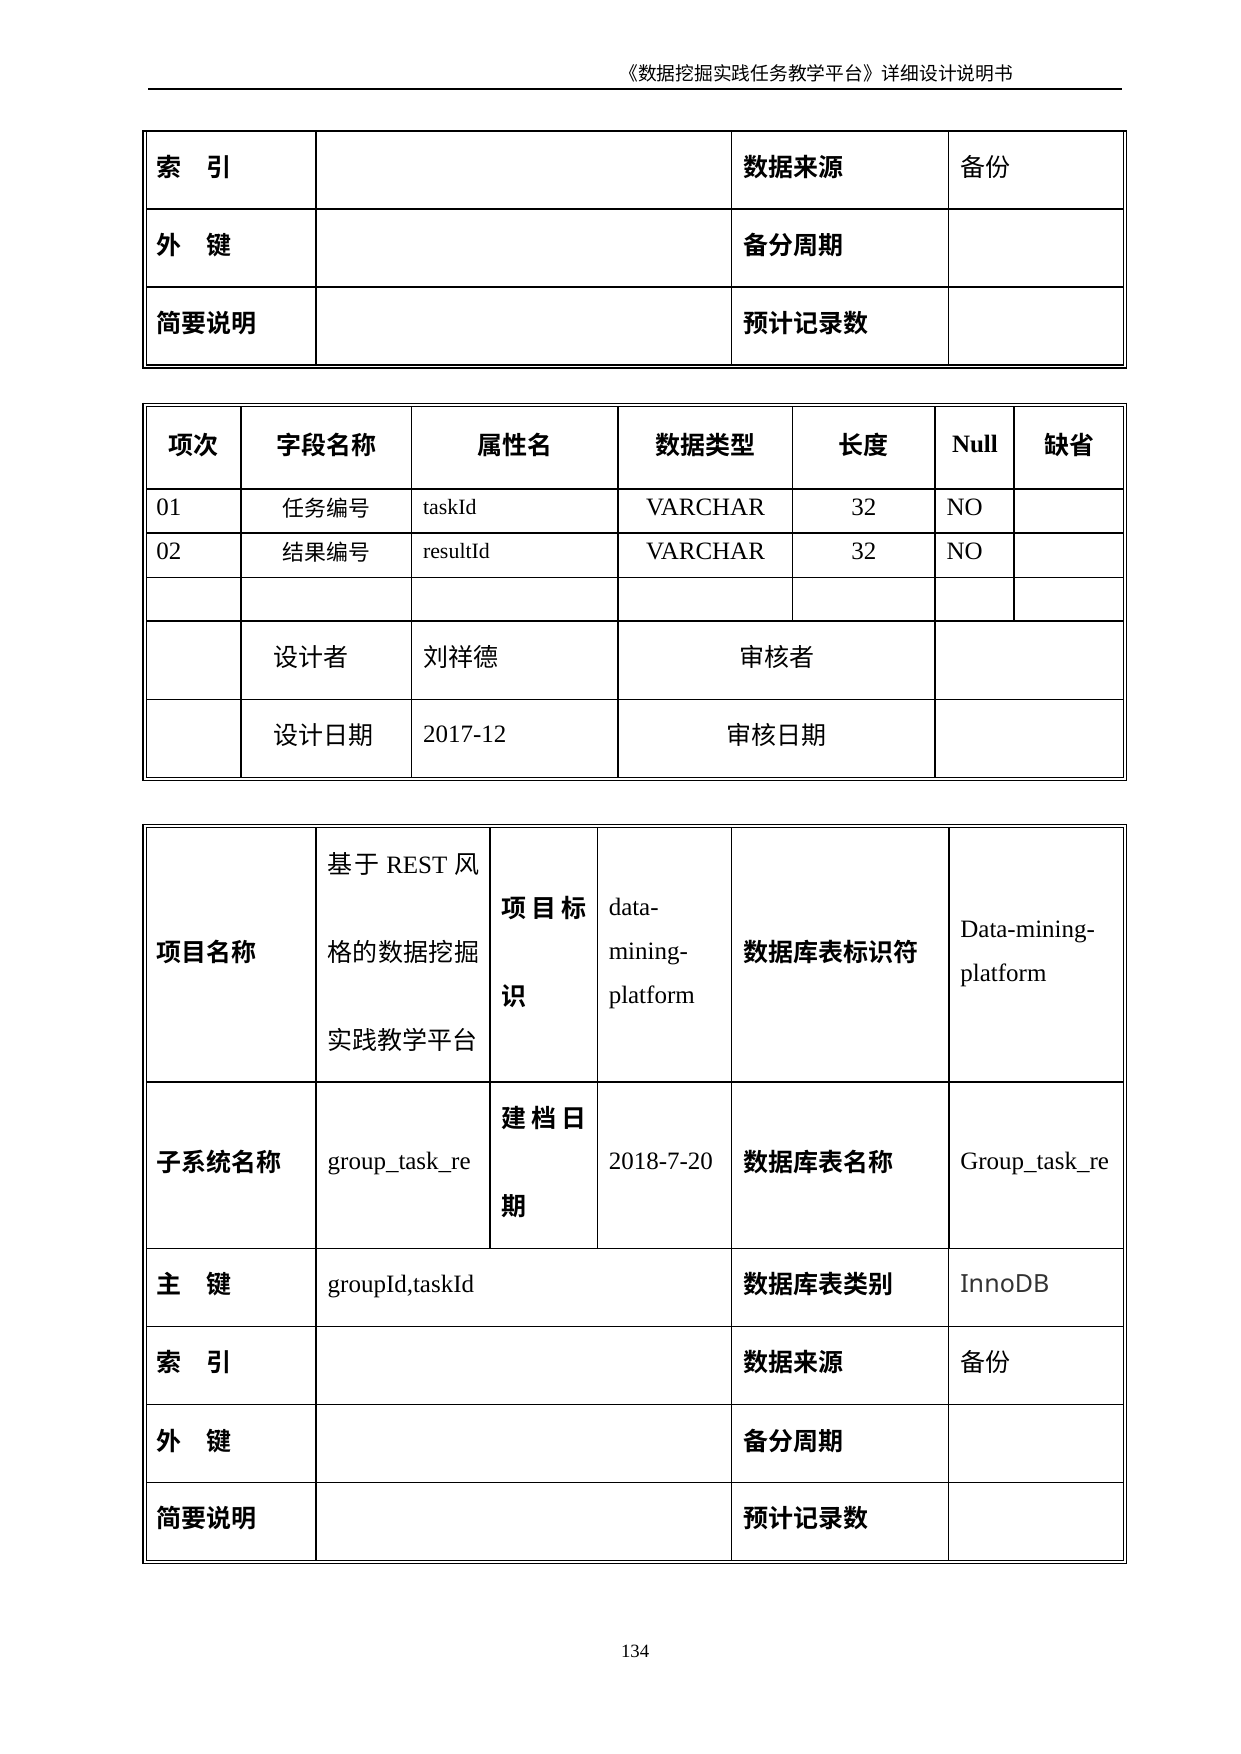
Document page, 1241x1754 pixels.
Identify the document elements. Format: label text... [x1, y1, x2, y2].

table_cell 02 [147, 534, 240, 576]
table_header Null [936, 407, 1013, 488]
table_cell [412, 578, 617, 620]
table_cell 设计者 [242, 622, 411, 698]
table_cell [1015, 578, 1123, 620]
table_header 基于REST风格的数据挖掘实践教学平台 [317, 828, 489, 1081]
table_cell 审核日期 [619, 700, 934, 776]
table_cell 任务编号 [242, 490, 411, 532]
table_cell group_task_re [317, 1083, 489, 1247]
table_header Data-mining-platform [950, 828, 1123, 1081]
table_cell [936, 578, 1013, 620]
table_cell [147, 578, 240, 620]
table_cell 备份 [949, 1327, 1123, 1403]
table_cell [619, 578, 792, 620]
table_cell 2018-7-20 [598, 1083, 731, 1247]
table_cell 审核者 [619, 622, 934, 698]
table_cell 01 [147, 490, 240, 532]
table_cell 建档日期 [491, 1083, 597, 1247]
table_cell 预计记录数 [732, 1483, 948, 1559]
table_header 长度 [793, 407, 934, 488]
table_cell [317, 210, 731, 286]
table_header 项目标识 [491, 828, 597, 1081]
table_header 属性名 [412, 407, 617, 488]
table_cell 子系统名称 [147, 1083, 315, 1247]
table_cell [1015, 534, 1123, 576]
table_header 项目名称 [147, 828, 315, 1081]
table_cell [242, 578, 411, 620]
table_cell [317, 1405, 731, 1482]
table_cell 索 引 [147, 1327, 315, 1403]
table_cell 外 键 [147, 210, 315, 286]
table_header 字段名称 [242, 407, 411, 488]
table_cell 备分周期 [732, 210, 948, 286]
table_cell 外 键 [147, 1405, 315, 1482]
table_header 缺省 [1015, 407, 1123, 488]
table_cell 32 [793, 490, 934, 532]
table_cell InnoDB [949, 1249, 1123, 1326]
table_cell [147, 622, 240, 698]
table_cell 数据库表类别 [732, 1249, 948, 1326]
table_cell [317, 1327, 731, 1403]
table_cell [949, 1483, 1123, 1559]
table_cell [147, 700, 240, 776]
table_cell 简要说明 [147, 1483, 315, 1559]
table_cell 数据来源 [732, 1327, 948, 1403]
table_header 数据类型 [619, 407, 792, 488]
table_cell 2017-12 [412, 700, 617, 776]
table_cell 主 键 [147, 1249, 315, 1326]
table_cell 备分周期 [732, 1405, 948, 1482]
table_header data-mining-platform [598, 828, 731, 1081]
table_cell 数据来源 [732, 132, 948, 208]
table_cell [317, 1483, 731, 1559]
table_cell NO [936, 534, 1013, 576]
table_cell 刘祥德 [412, 622, 617, 698]
table_cell [949, 1405, 1123, 1482]
table_cell [317, 132, 731, 208]
table_cell [949, 288, 1123, 364]
table_header 项次 [147, 407, 240, 488]
table_cell 设计日期 [242, 700, 411, 776]
table_header 数据库表标识符 [732, 828, 948, 1081]
table_cell 数据库表名称 [732, 1083, 948, 1247]
table_cell VARCHAR [619, 490, 792, 532]
table_cell resultId [412, 534, 617, 576]
table_cell [949, 210, 1123, 286]
table_cell VARCHAR [619, 534, 792, 576]
table_cell 预计记录数 [732, 288, 948, 364]
table_cell [1015, 490, 1123, 532]
table_cell [936, 622, 1123, 698]
table_cell 索 引 [147, 132, 315, 208]
table_cell [317, 288, 731, 364]
table_cell 结果编号 [242, 534, 411, 576]
table_cell 32 [793, 534, 934, 576]
table_cell [936, 700, 1123, 776]
table_cell NO [936, 490, 1013, 532]
table_cell Group_task_re [950, 1083, 1123, 1247]
table_cell taskId [412, 490, 617, 532]
table_cell groupId,taskId [317, 1249, 731, 1326]
table_cell 简要说明 [147, 288, 315, 364]
table_cell 备份 [949, 132, 1123, 208]
table_cell [793, 578, 934, 620]
